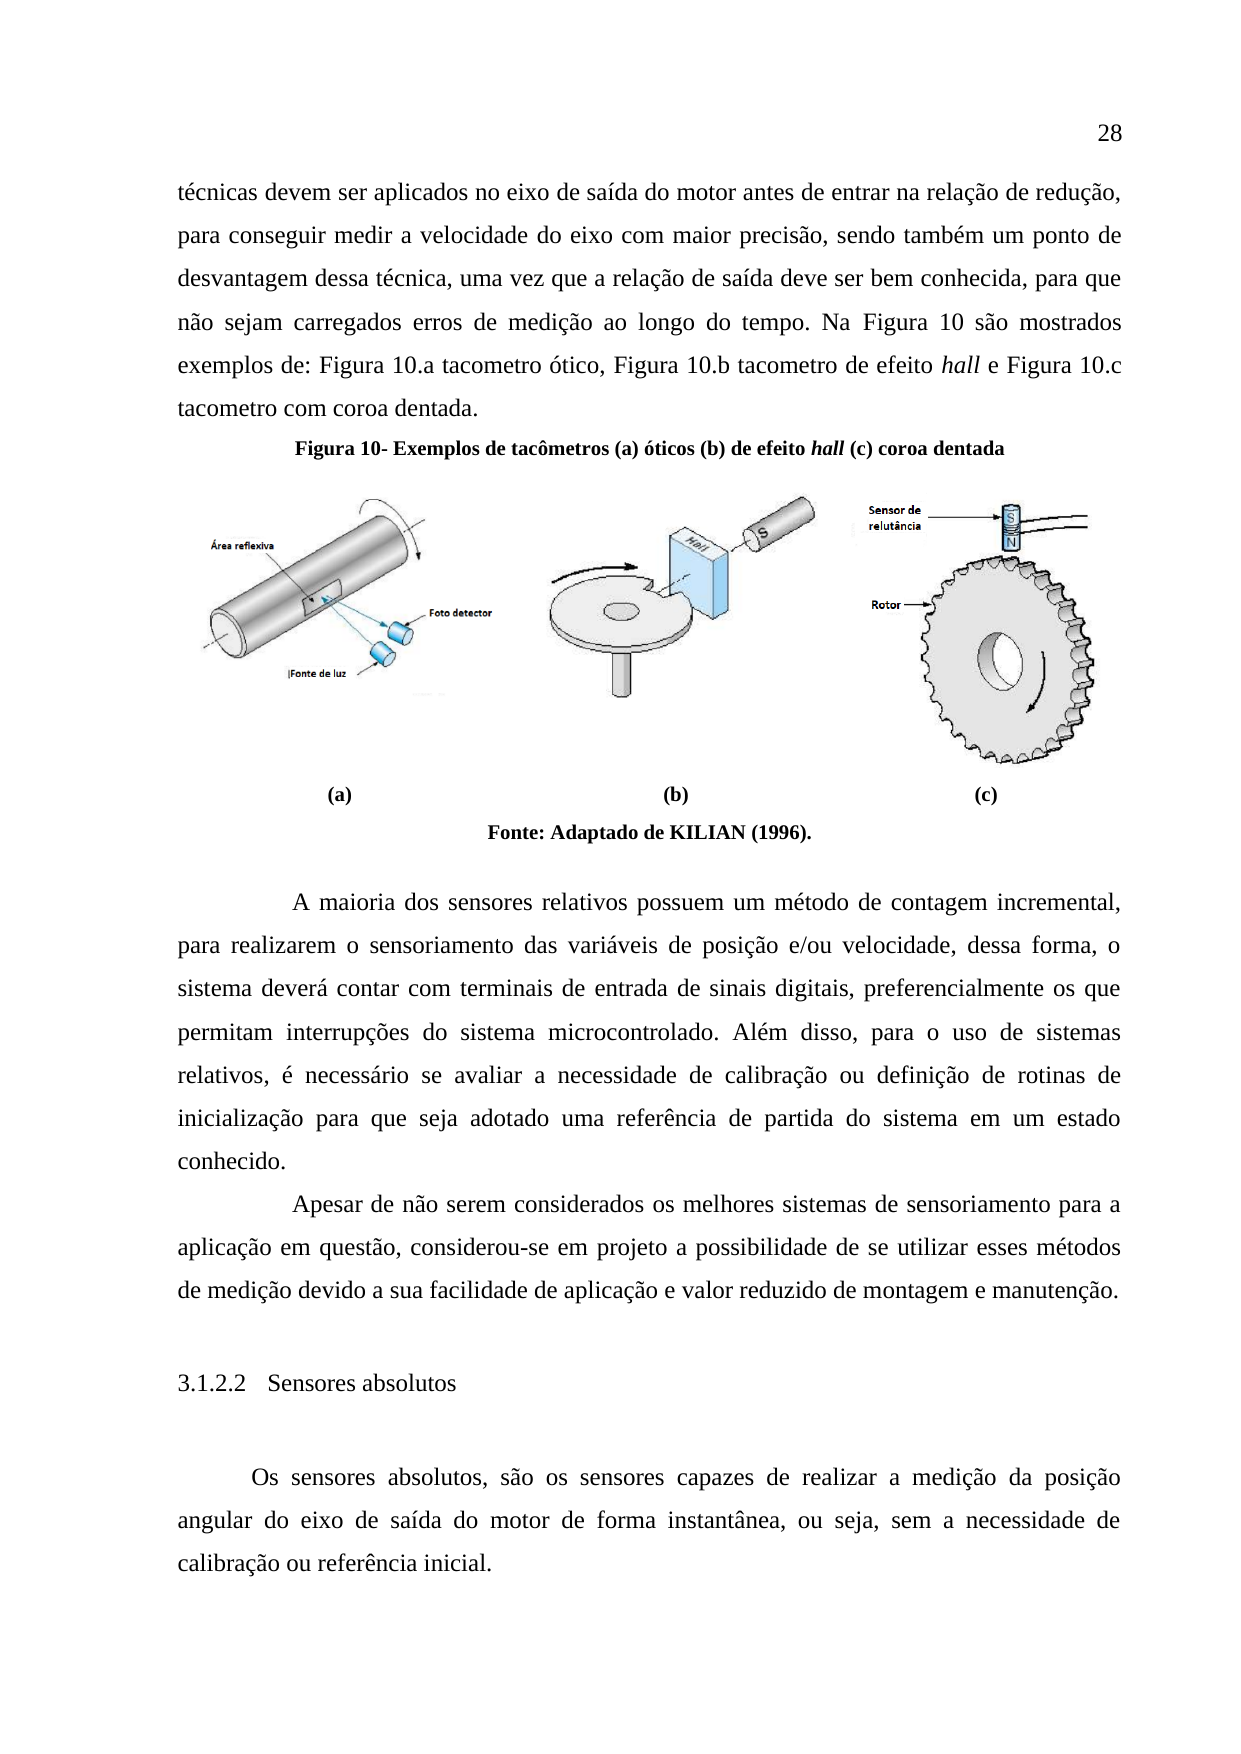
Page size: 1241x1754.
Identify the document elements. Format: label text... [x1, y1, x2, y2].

picture [524, 478, 827, 706]
table_cell (a) [166, 782, 513, 820]
picture [849, 478, 1106, 768]
table_header [166, 479, 513, 782]
text Fonte: Adaptado de KILIAN (1996). [177, 820, 1122, 844]
text Os sensores absolutos, são os sensores capazes de realizar a medição da posição angular do eixo de saída do motor de forma instantânea, ou seja, sem a necessidade de calibração ou referência inicial. [177, 1462, 1122, 1577]
table_cell (c) [839, 782, 1133, 820]
text Apesar de não serem considerados os melhores sistemas de sensoriamento para a aplicação em questão, considerou-se em projeto a possibilidade de se utilizar esses métodos de medição devido a sua facilidade de aplicação e valor reduzido de montagem e manutenção. [177, 1189, 1122, 1304]
table_header [513, 479, 838, 782]
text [177, 177, 1122, 422]
table_cell (b) [513, 782, 838, 820]
table_header [839, 479, 1133, 782]
subtitle Sensores absolutos [177, 1368, 1122, 1397]
picture [177, 478, 503, 698]
text Figura 10- Exemplos de tacômetros (a) óticos (b) de efeito hall (c) coroa dentada [177, 436, 1122, 460]
text A maioria dos sensores relativos possuem um método de contagem incremental, para realizarem o sensoriamento das variáveis de posição e/ou velocidade, dessa forma, o sistema deverá contar com terminais de entrada de sinais digitais, preferencialmente os que permitam interrupções do sistema microcontrolado. Além disso, para o uso de sistemas relativos, é necessário se avaliar a necessidade de calibração ou definição de rotinas de inicialização para que seja adotado uma referência de partida do sistema em um estado conhecido. [177, 887, 1122, 1175]
